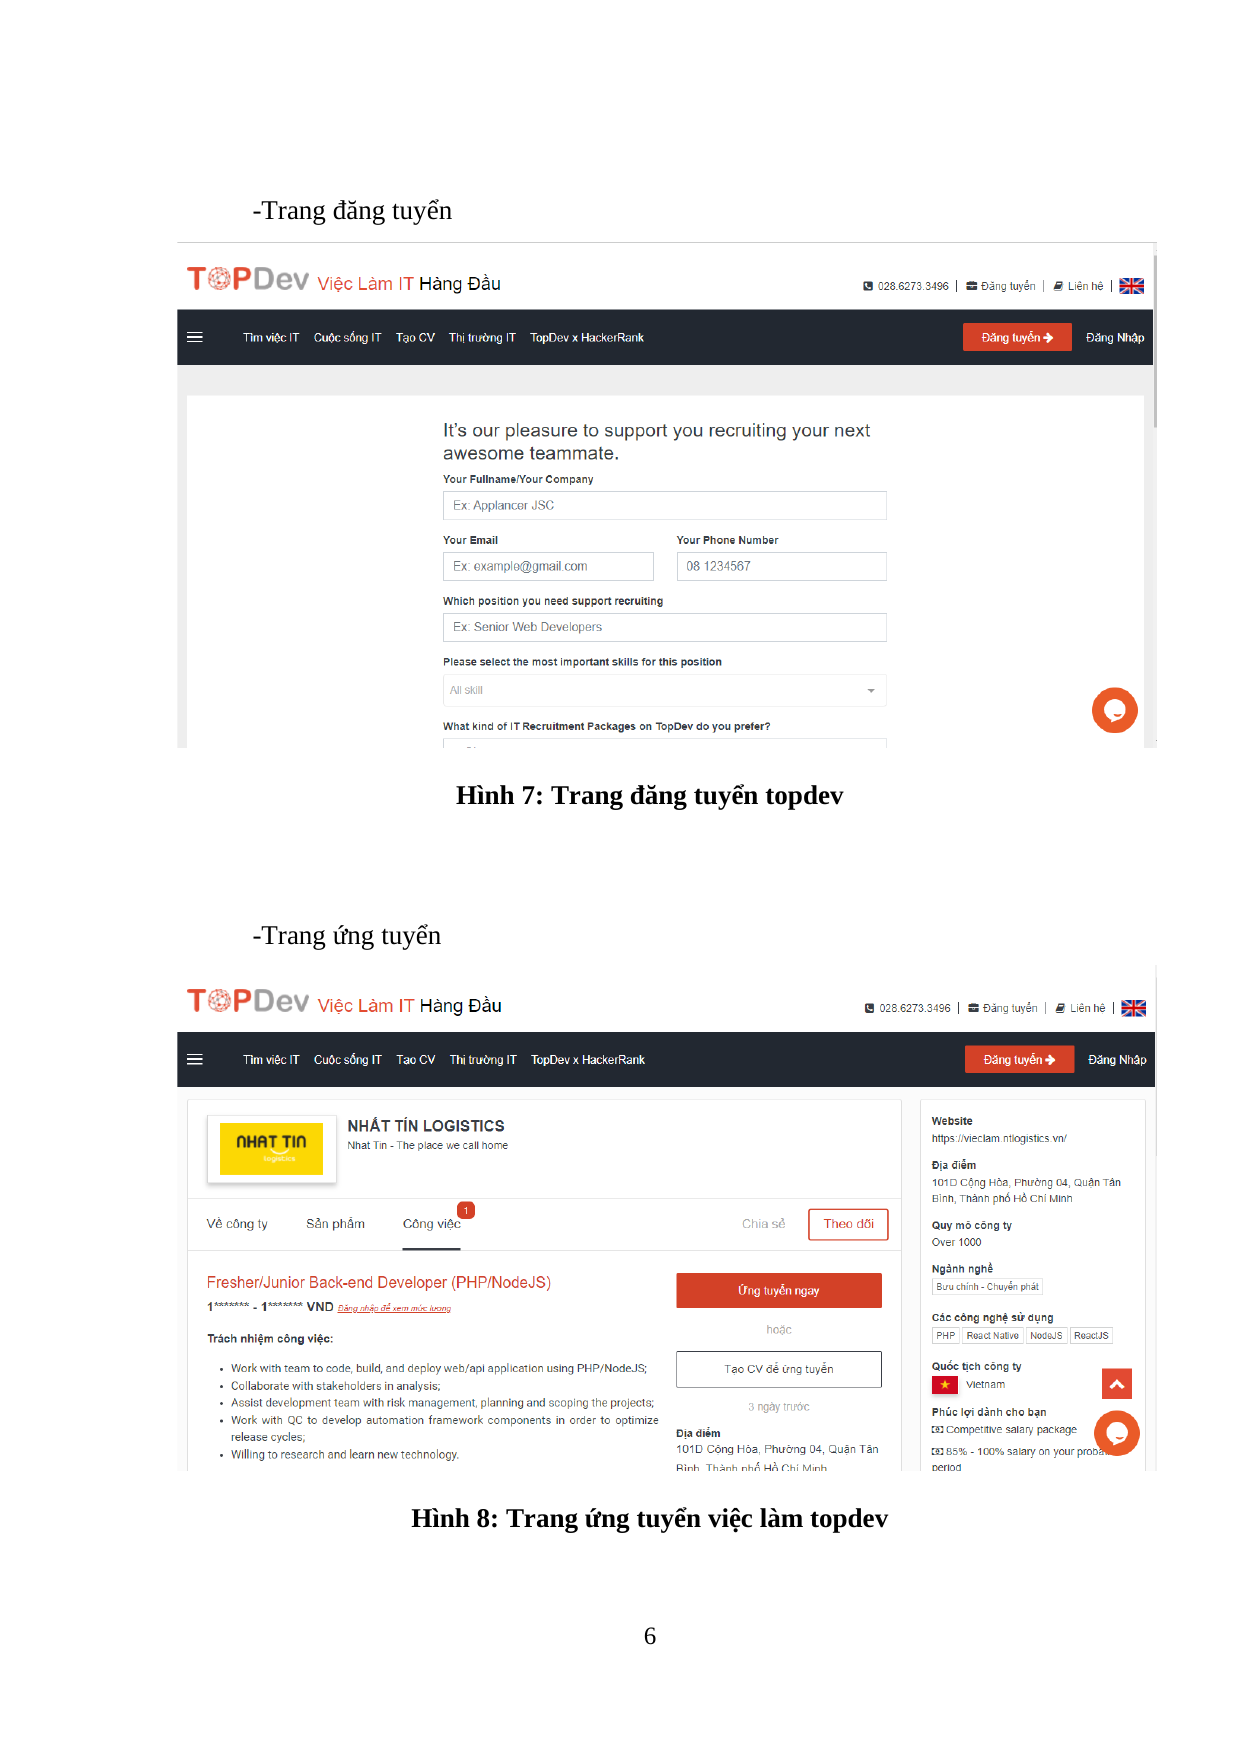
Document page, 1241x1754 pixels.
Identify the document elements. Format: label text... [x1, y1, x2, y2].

text -Trang ứng tuyển [177, 919, 1122, 950]
text -Trang đăng tuyển [177, 194, 1122, 226]
text Hình 7: Trang đăng tuyển topdev [177, 779, 1122, 810]
picture [177, 965, 1157, 1471]
picture [177, 241, 1157, 748]
text Hình 8: Trang ứng tuyển việc làm topdev [177, 1502, 1122, 1533]
